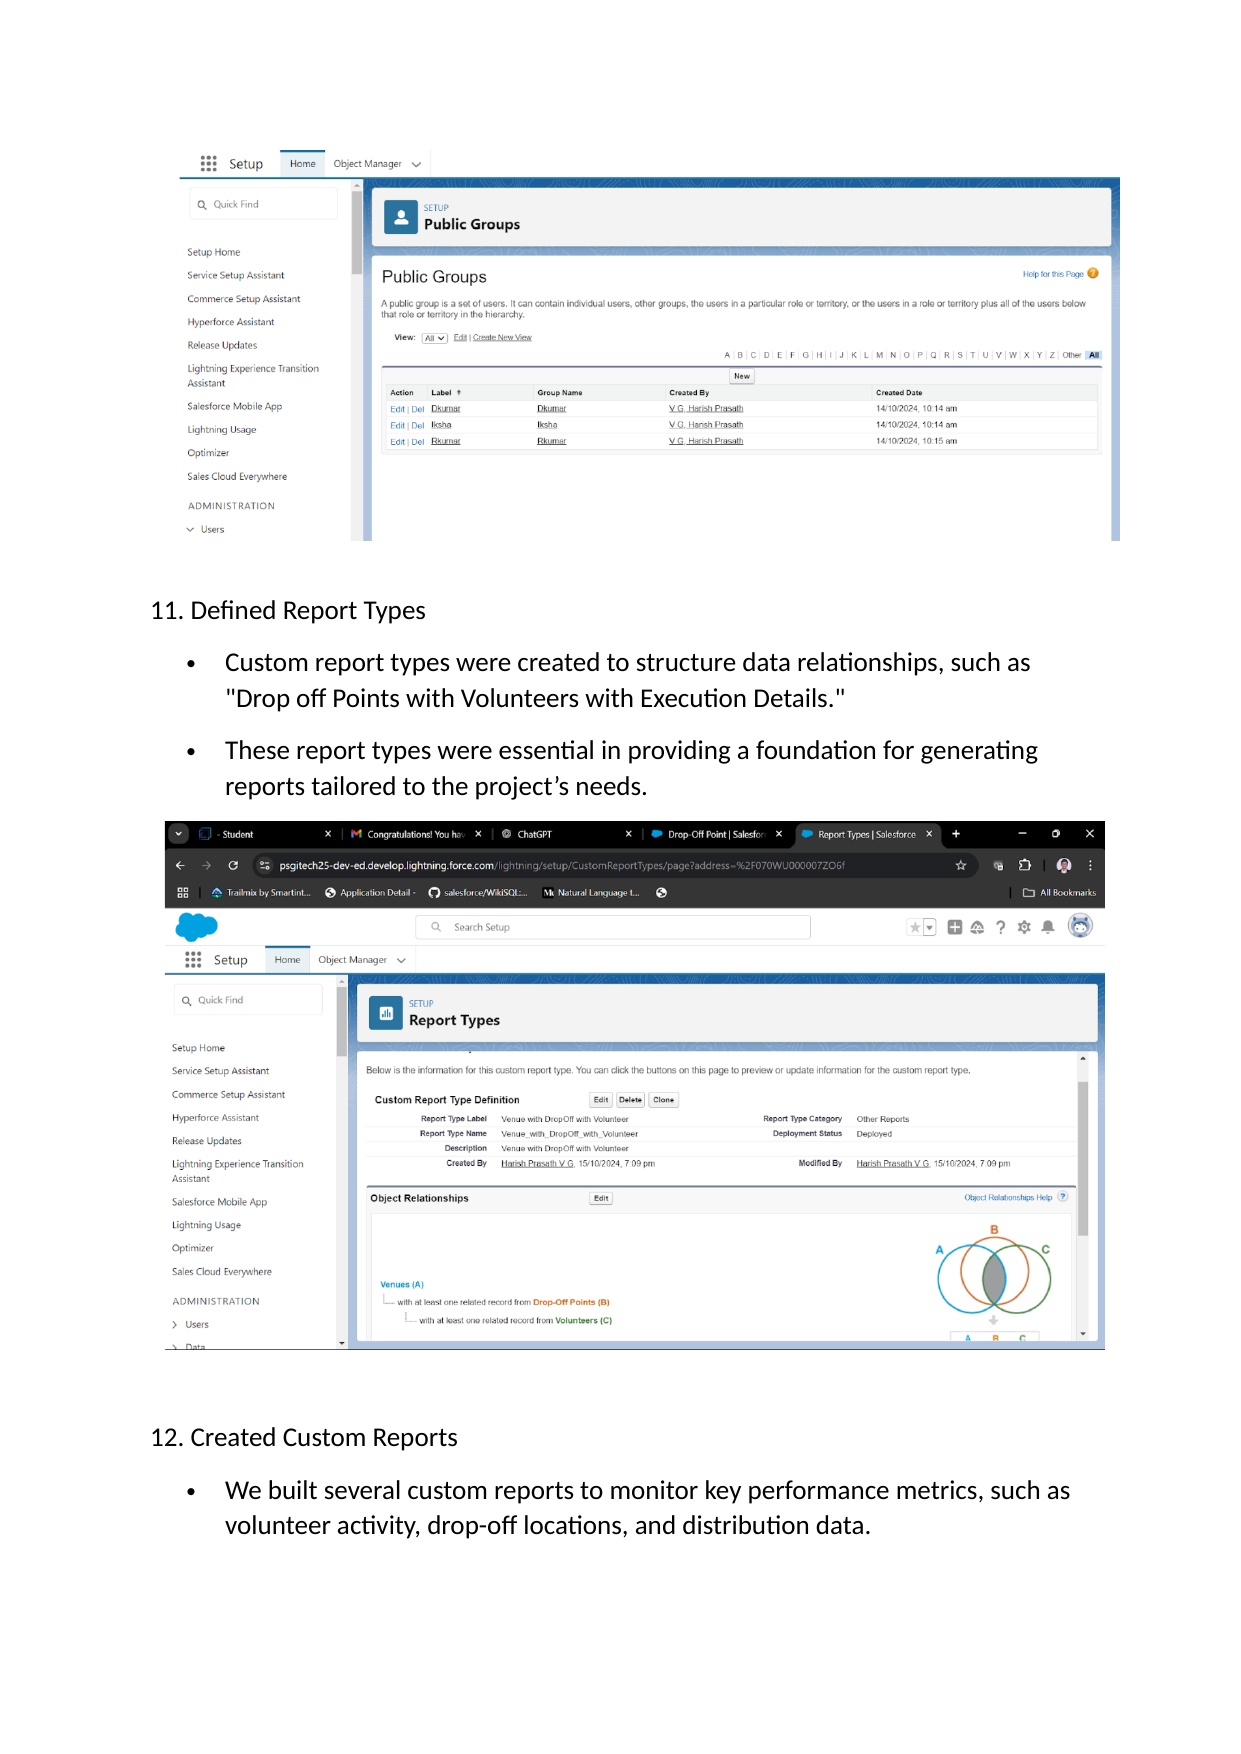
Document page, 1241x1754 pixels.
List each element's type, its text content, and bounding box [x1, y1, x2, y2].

text 12. Created Custom Reports [150, 1421, 1090, 1454]
picture [179, 150, 1120, 541]
text 11. Defined Report Types [150, 593, 1090, 626]
list These report types were essential in providing a foundation for generating reports tailored to the project’s needs. [187, 733, 1090, 802]
list Custom report types were created to structure data relationships, such as "Drop off Points with Volunteers with Execution Details." [187, 645, 1090, 714]
picture [164, 821, 1105, 1350]
list We built several custom reports to monitor key performance metrics, such as volunteer activity, drop-off locations, and distribution data. [187, 1473, 1090, 1542]
